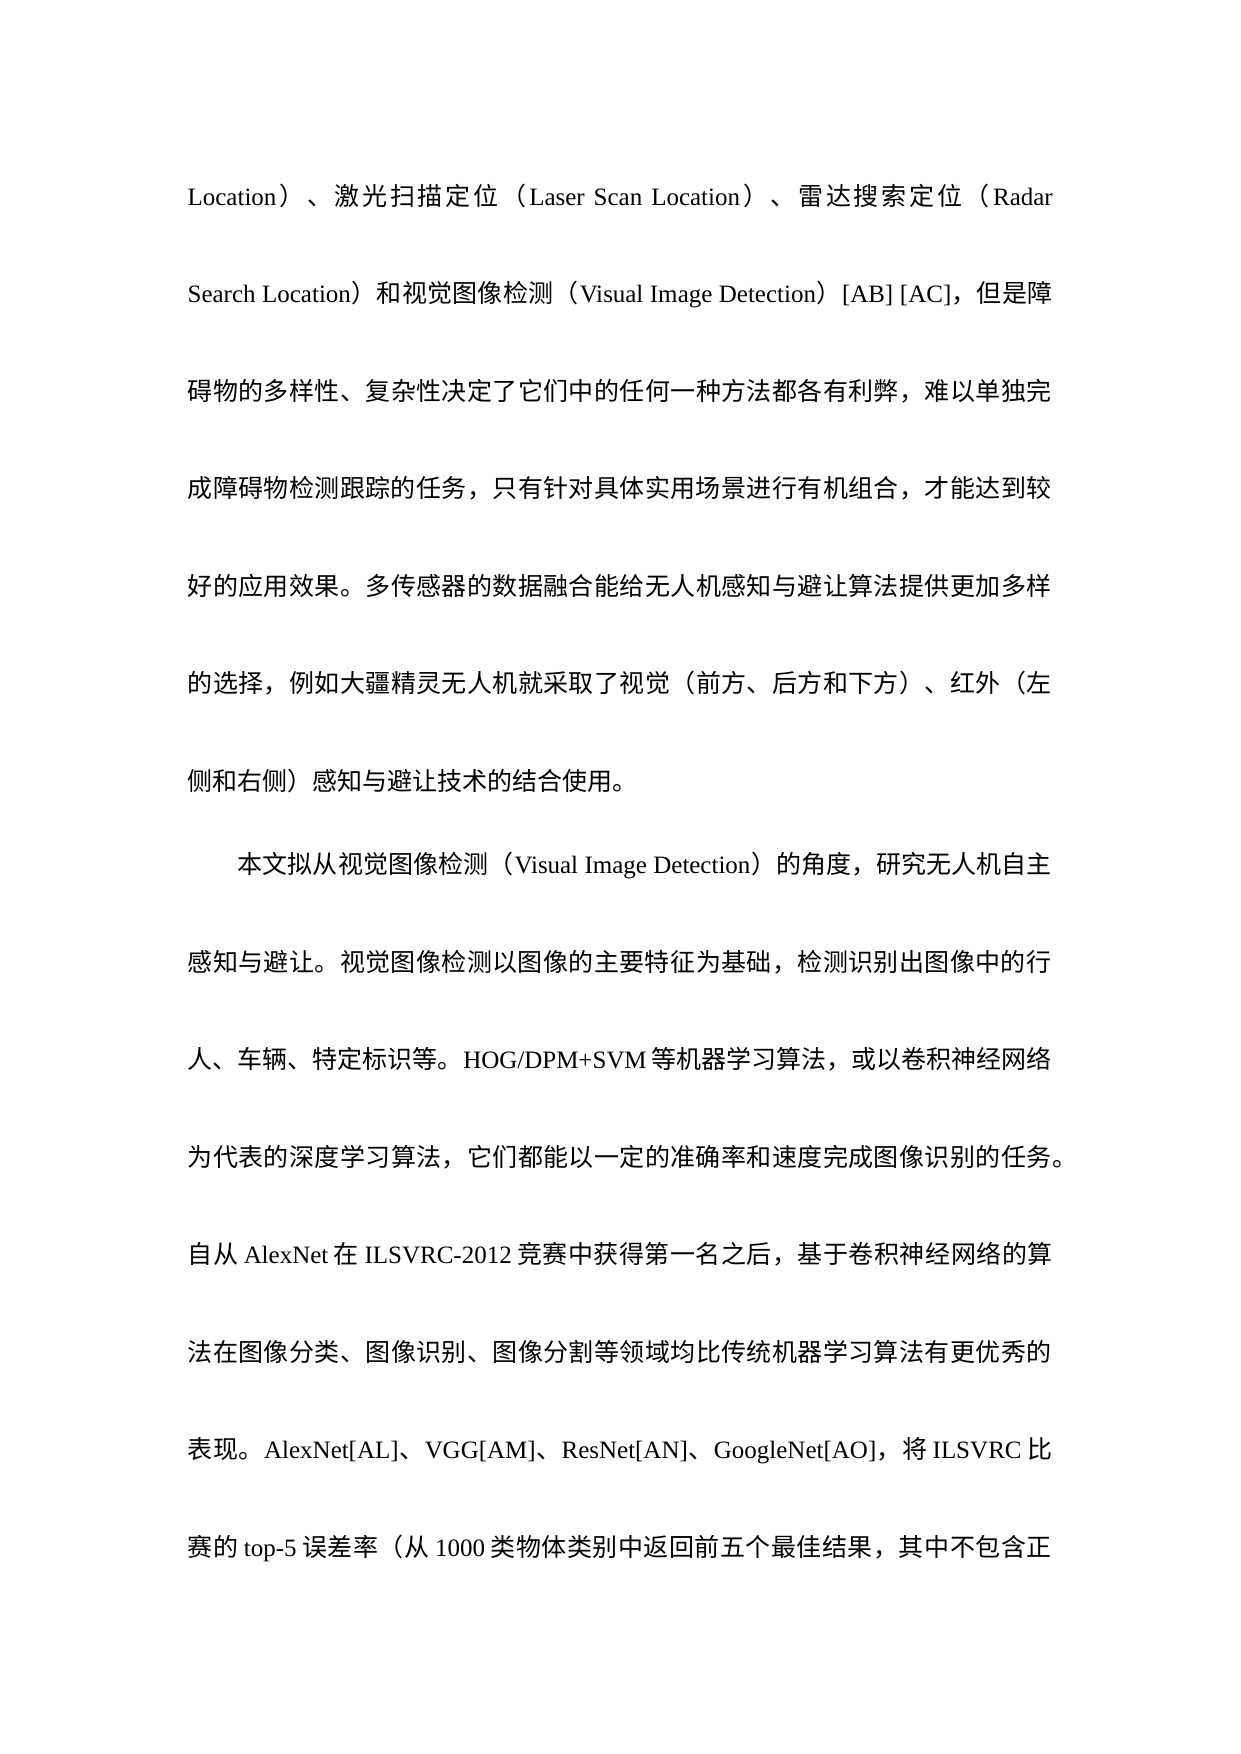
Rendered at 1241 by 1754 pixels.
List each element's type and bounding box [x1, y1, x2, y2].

list [187, 162, 1053, 812]
list [187, 830, 1053, 1578]
